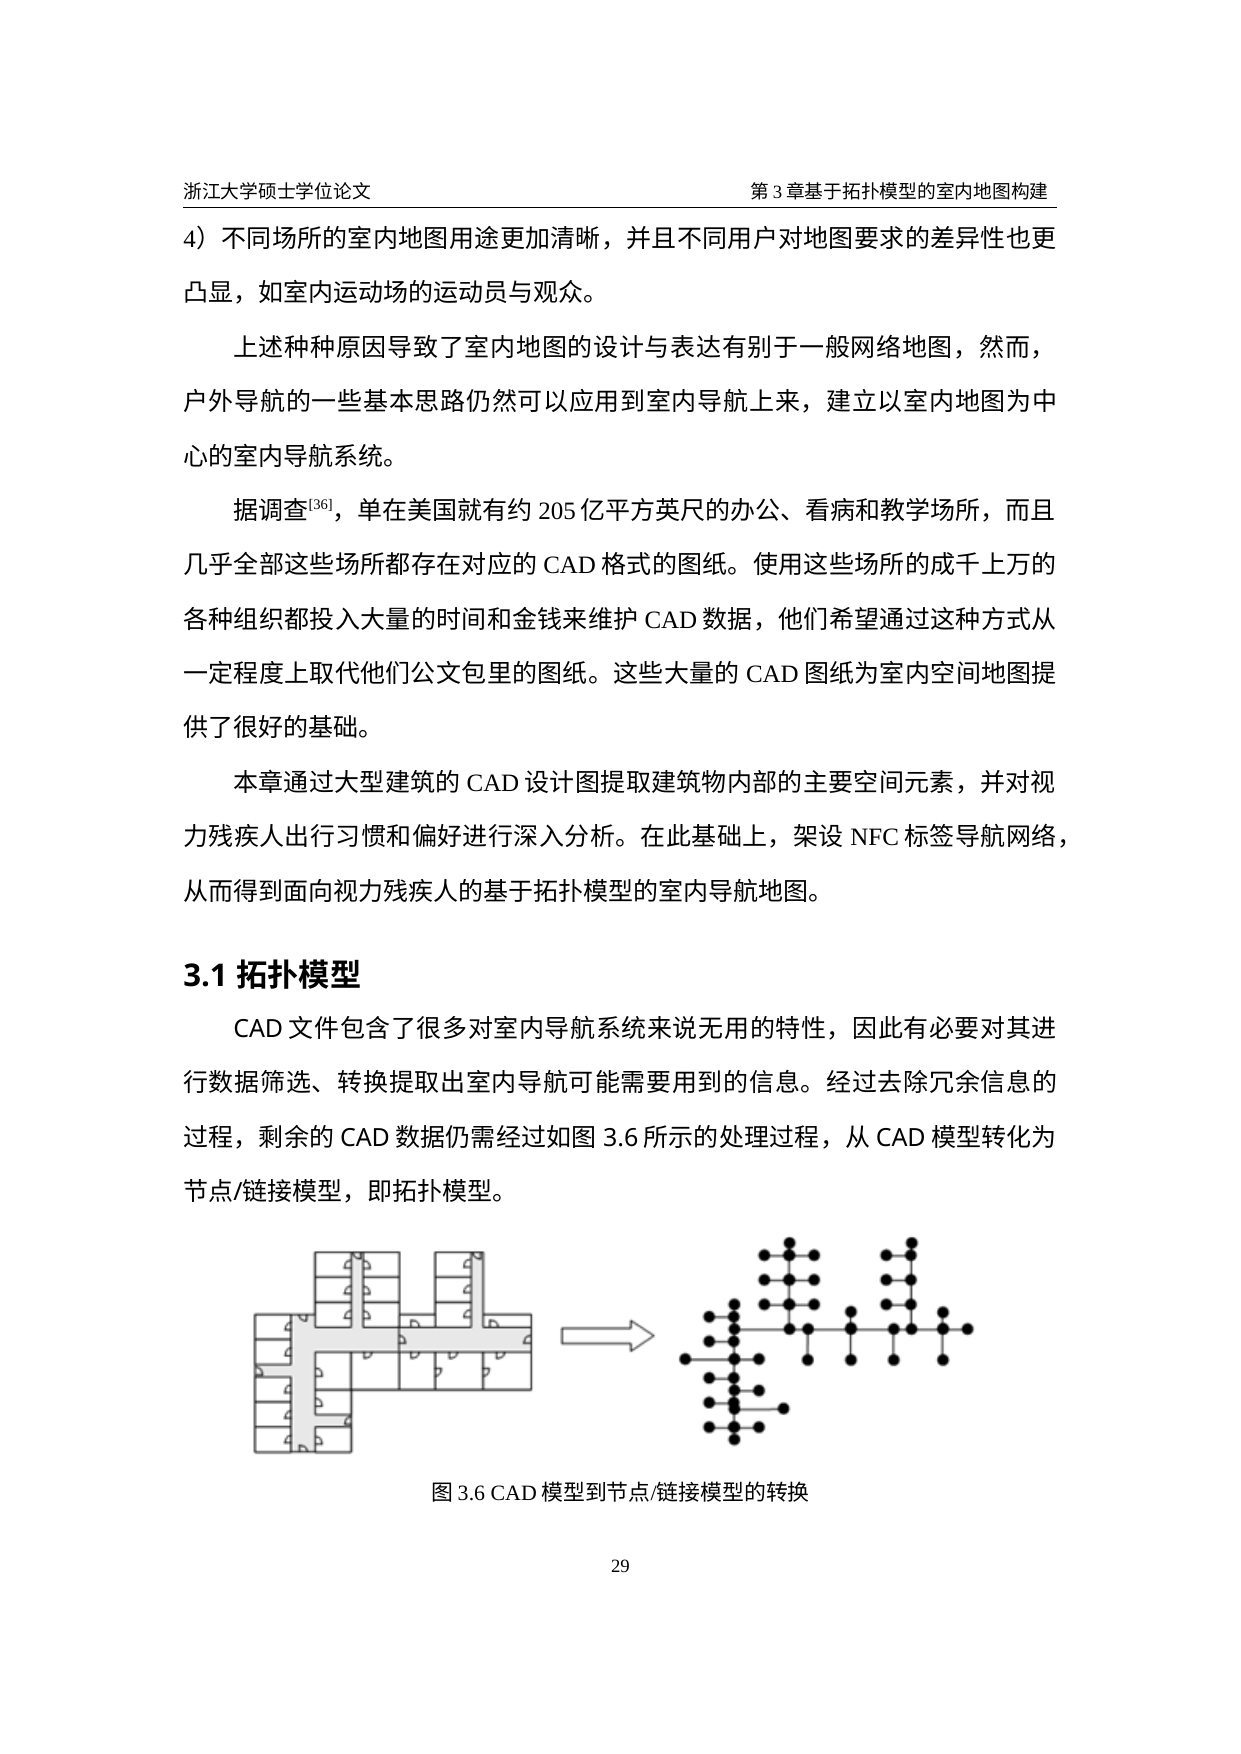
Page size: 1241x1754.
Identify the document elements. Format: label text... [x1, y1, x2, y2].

picture [246, 1225, 994, 1459]
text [183, 218, 1057, 309]
subtitle 拓扑模型 [183, 950, 1057, 996]
text 上述种种原因导致了室内地图的设计与表达有别于一般网络地图，然而，户外导航的一些基本思路仍然可以应用到室内导航上来，建立以室内地图为中心的室内导航系统。 [183, 327, 1057, 472]
text 本章通过大型建筑的CAD设计图提取建筑物内部的主要空间元素，并对视力残疾人出行习惯和偏好进行深入分析。在此基础上，架设NFC标签导航网络，从而得到面向视力残疾人的基于拓扑模型的室内导航地图。 [183, 762, 1057, 907]
text 据调查[36]，单在美国就有约205亿平方英尺的办公、看病和教学场所，而且几乎全部这些场所都存在对应的CAD格式的图纸。使用这些场所的成千上万的各种组织都投入大量的时间和金钱来维护CAD数据，他们希望通过这种方式从一定程度上取代他们公文包里的图纸。这些大量的CAD图纸为室内空间地图提供了很好的基础。 [183, 490, 1057, 744]
